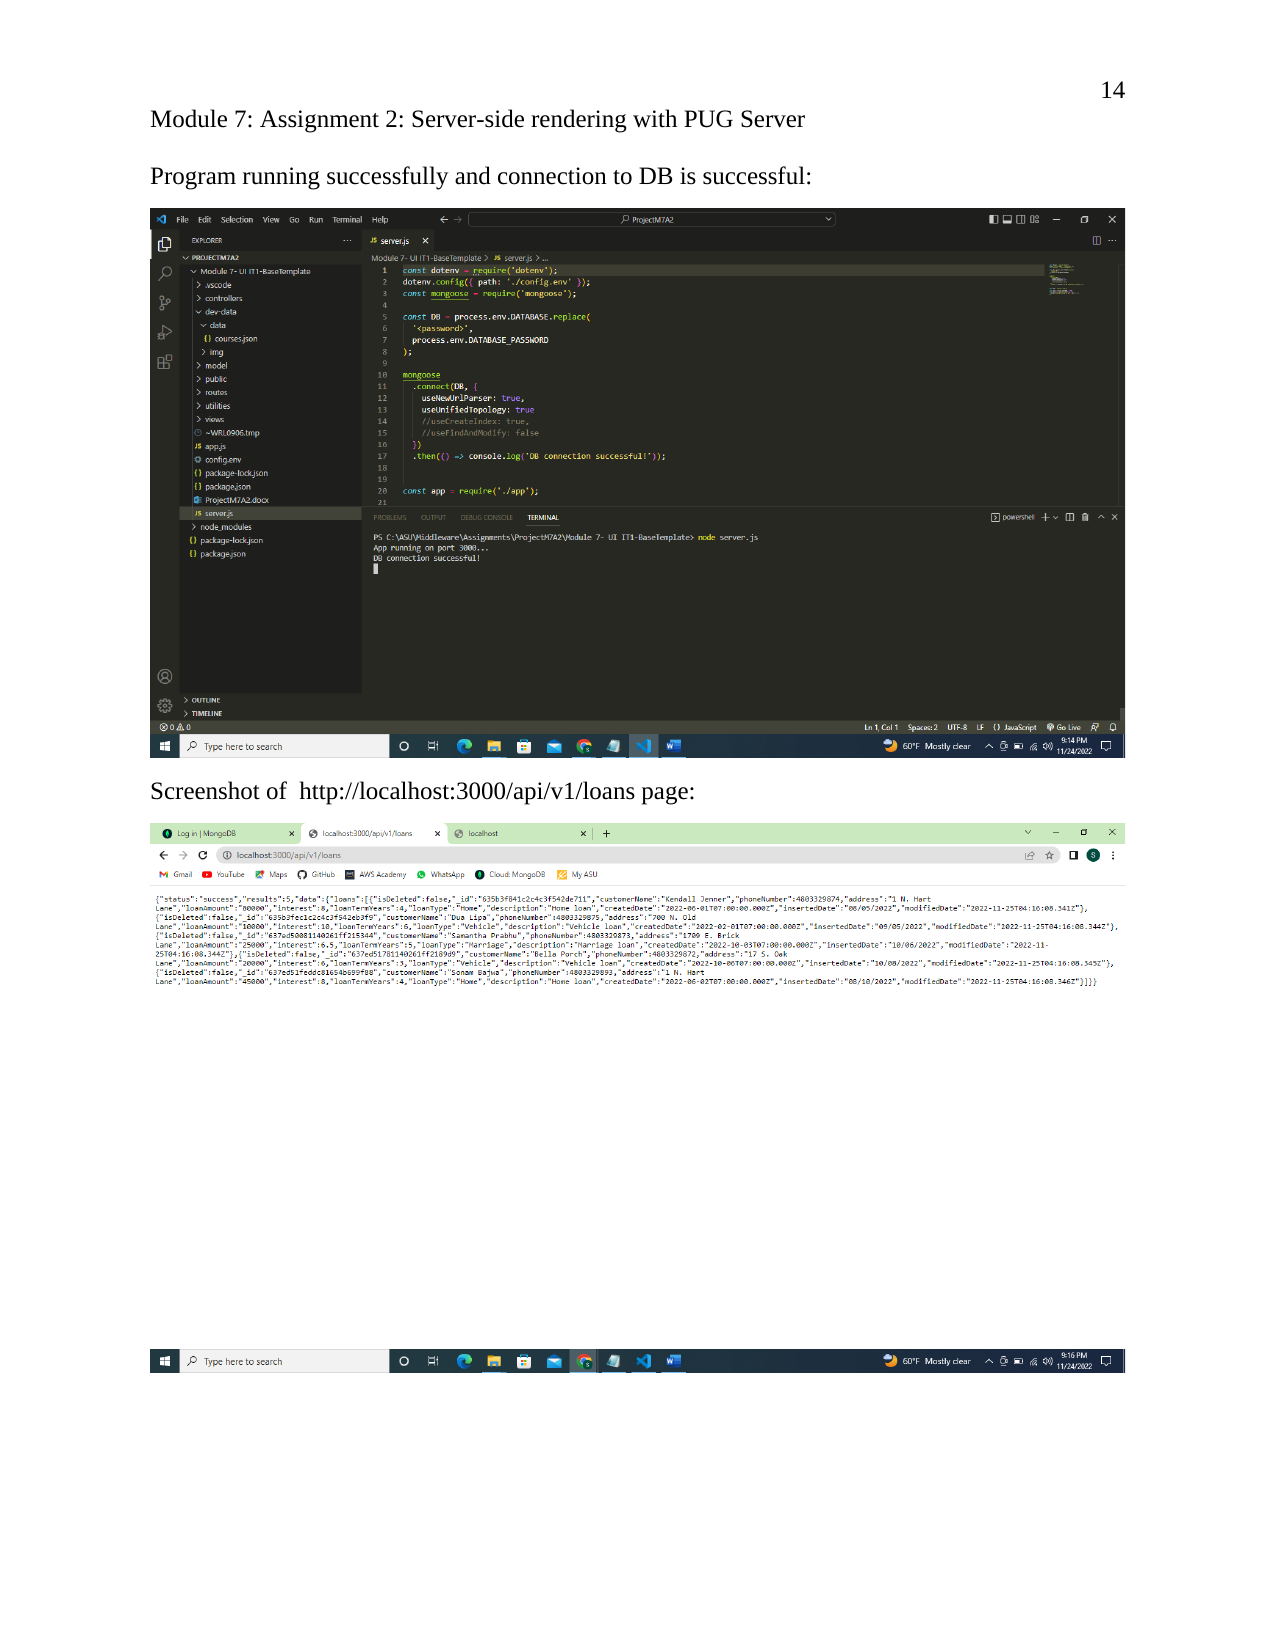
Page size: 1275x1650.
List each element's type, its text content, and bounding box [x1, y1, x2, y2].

text Program running successfully and connection to DB is successful: [150, 161, 1125, 190]
text Screenshot of http://localhost:3000/api/v1/loans page: [150, 776, 1125, 805]
picture [150, 823, 1125, 1373]
picture [150, 208, 1125, 758]
